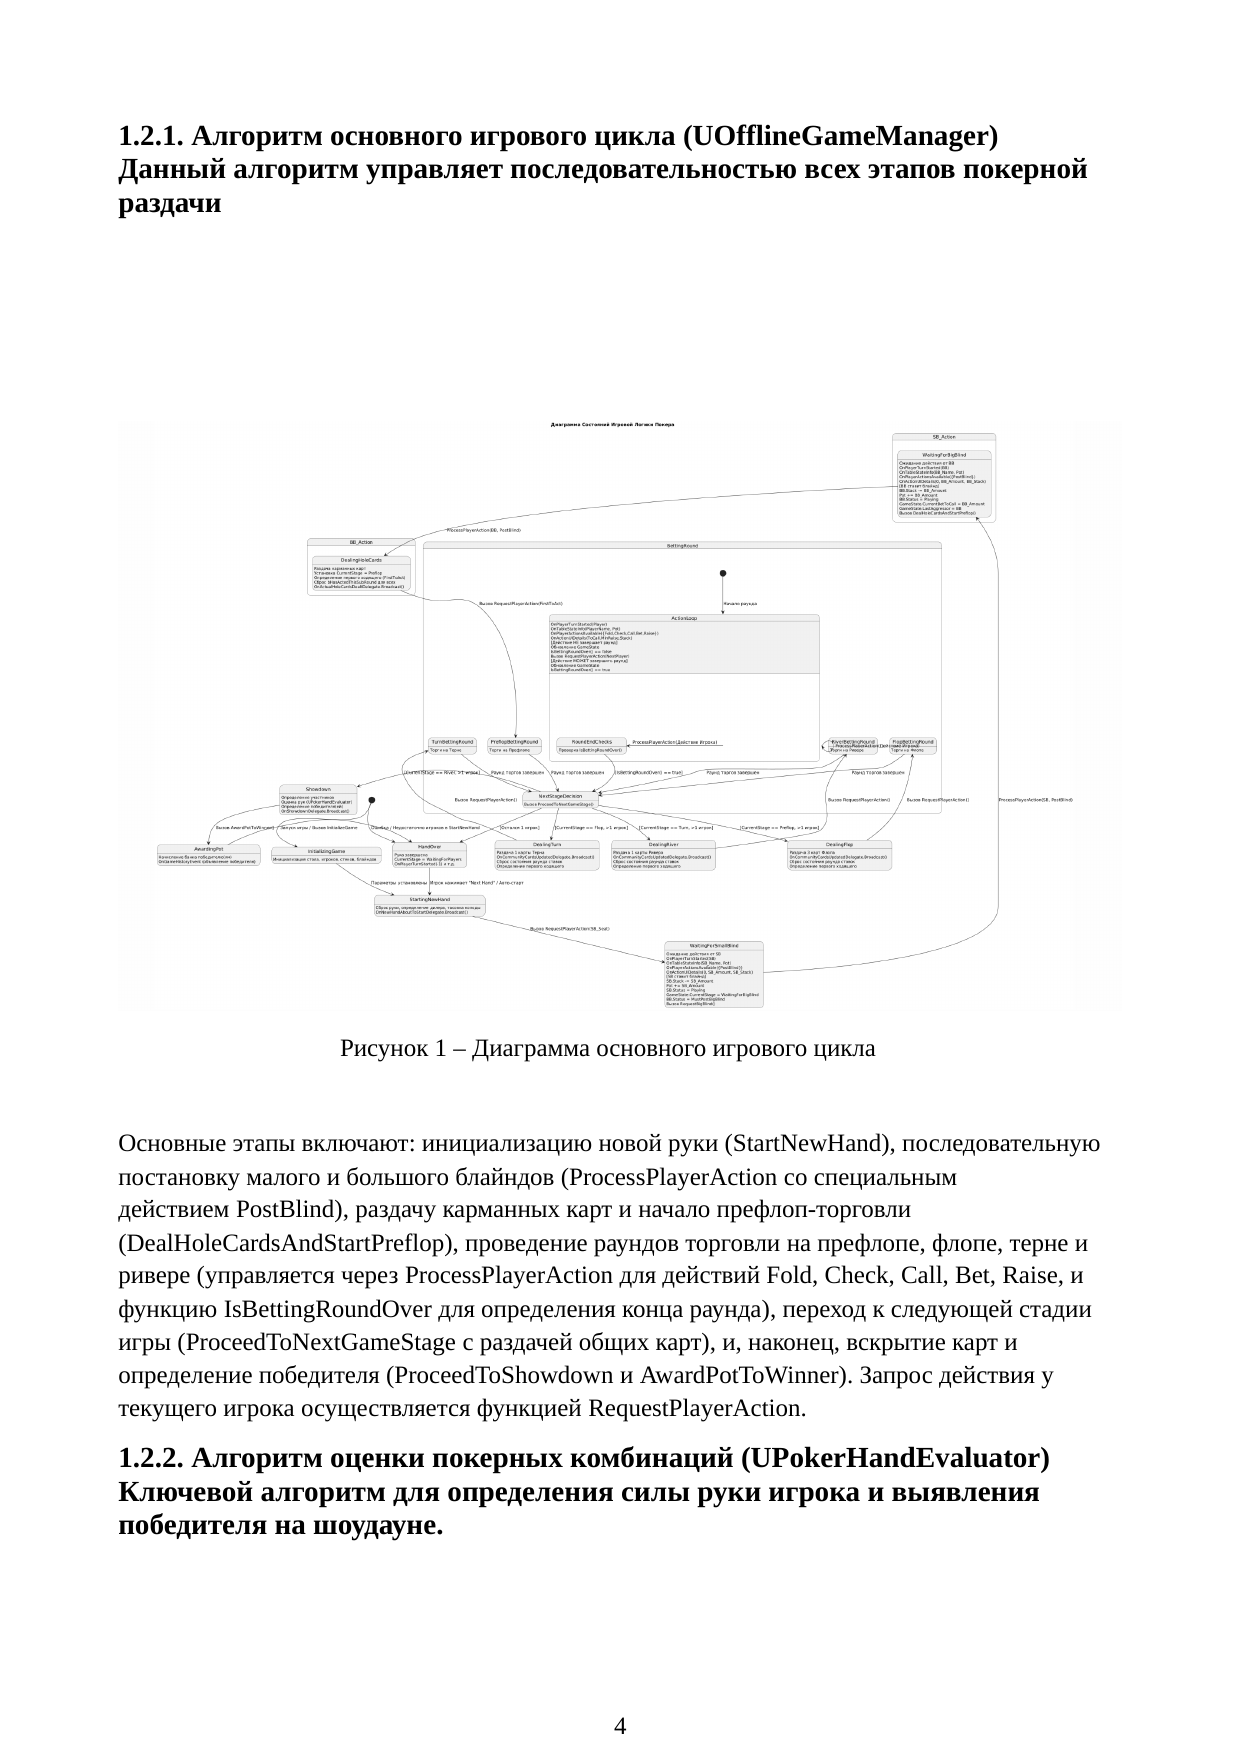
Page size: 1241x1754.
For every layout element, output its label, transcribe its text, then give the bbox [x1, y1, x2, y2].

subtitle 1.2.2. Алгоритм оценки покерных комбинаций (UPokerHandEvaluator) Ключевой алгоритм для определения силы руки игрока и выявления победителя на шоудауне. [118, 1440, 1122, 1541]
picture [118, 421, 1123, 1011]
text Основные этапы включают: инициализацию новой руки (StartNewHand), последовательную постановку малого и большого блайндов (ProcessPlayerAction со специальным действием PostBlind), раздачу карманных карт и начало префлоп-торговли (DealHoleCardsAndStartPreflop), проведение раундов торговли на префлопе, флопе, терне и ривере (управляется через ProcessPlayerAction для действий Fold, Check, Call, Bet, Raise, и функцию IsBettingRoundOver для определения конца раунда), переход к следующей стадии игры (ProceedToNextGameStage с раздачей общих карт), и, наконец, вскрытие карт и определение победителя (ProceedToShowdown и AwardPotToWinner). Запрос действия у текущего игрока осуществляется функцией RequestPlayerAction. [118, 1128, 1122, 1421]
subtitle 1.2.1. Алгоритм основного игрового цикла (UOfflineGameManager) Данный алгоритм управляет последовательностью всех этапов покерной раздачи [118, 118, 1122, 219]
text Рисунок 1 – Диаграмма основного игрового цикла [118, 1011, 1122, 1062]
